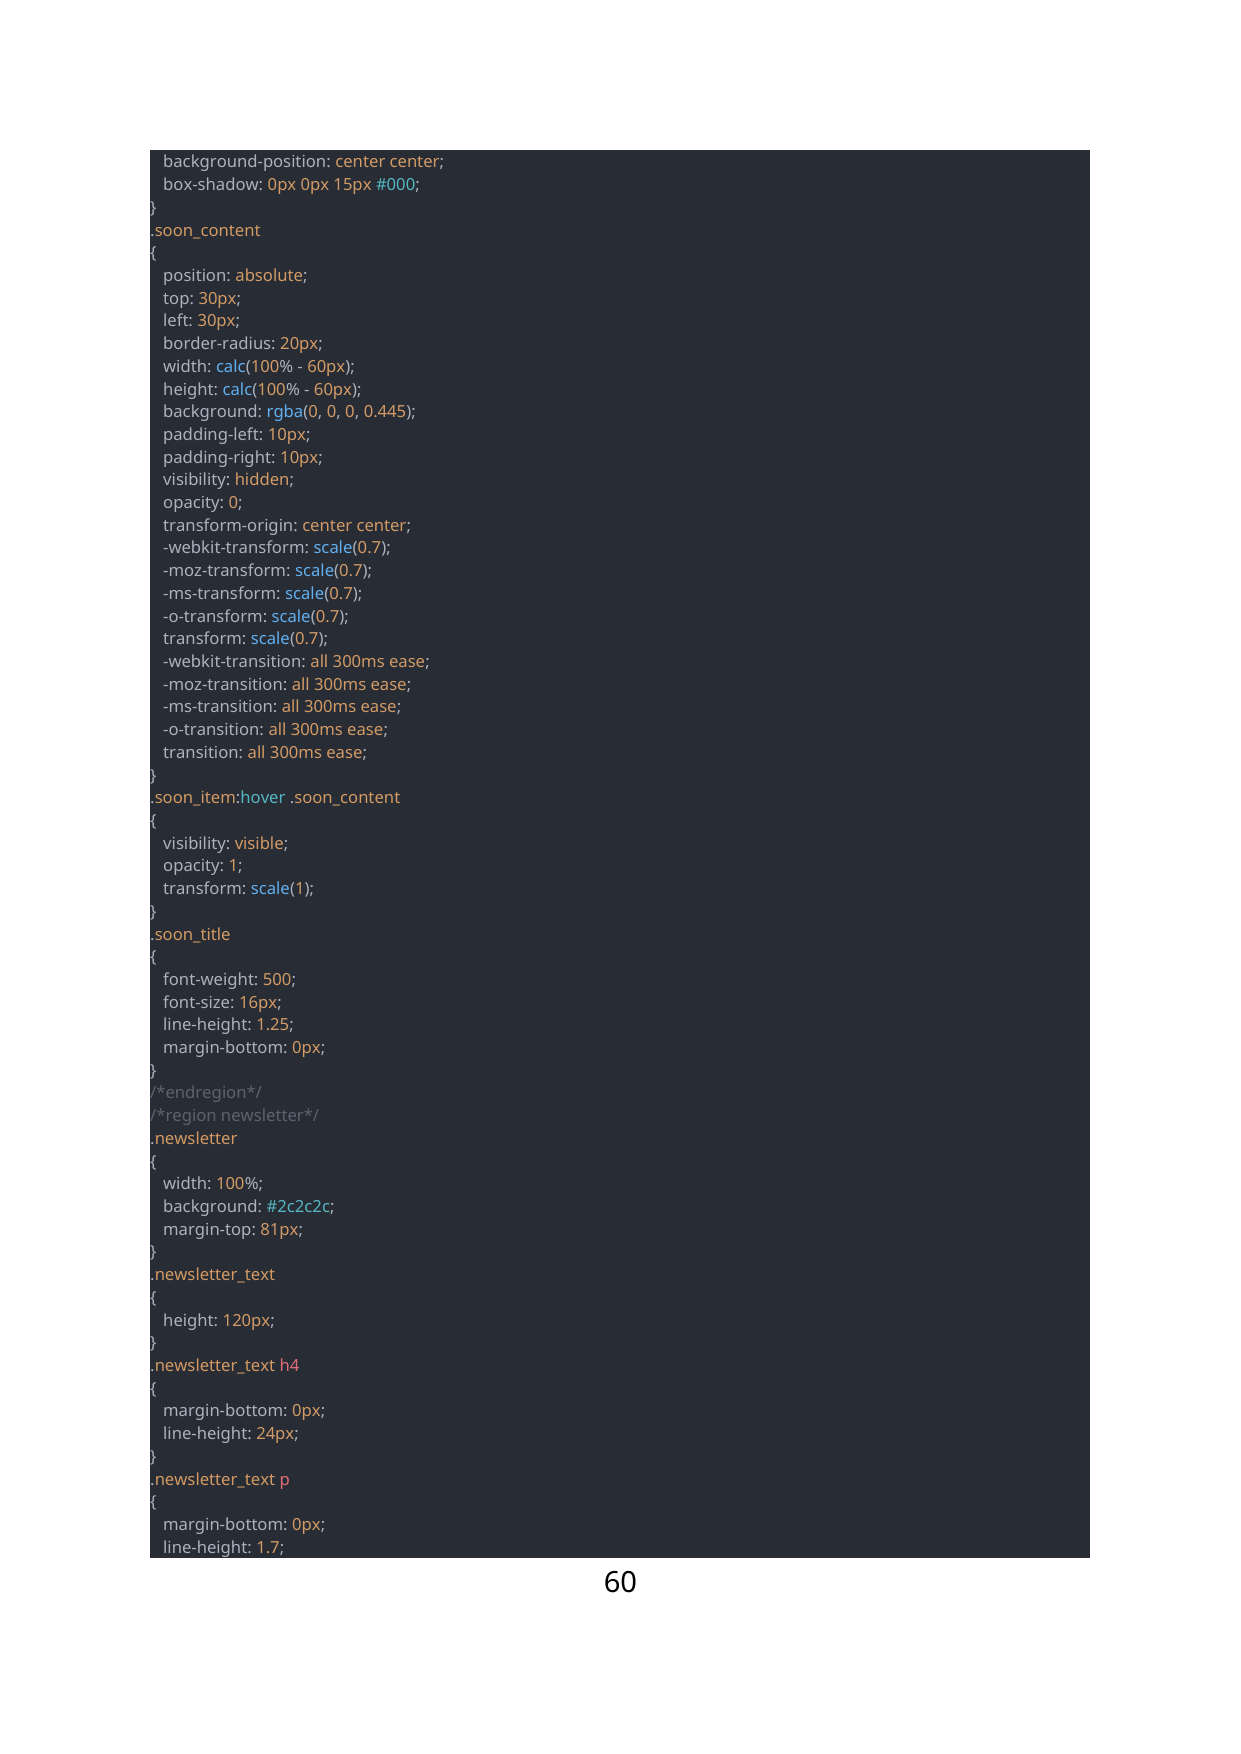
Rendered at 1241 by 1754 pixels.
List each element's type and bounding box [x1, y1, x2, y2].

text [150, 150, 1090, 1558]
